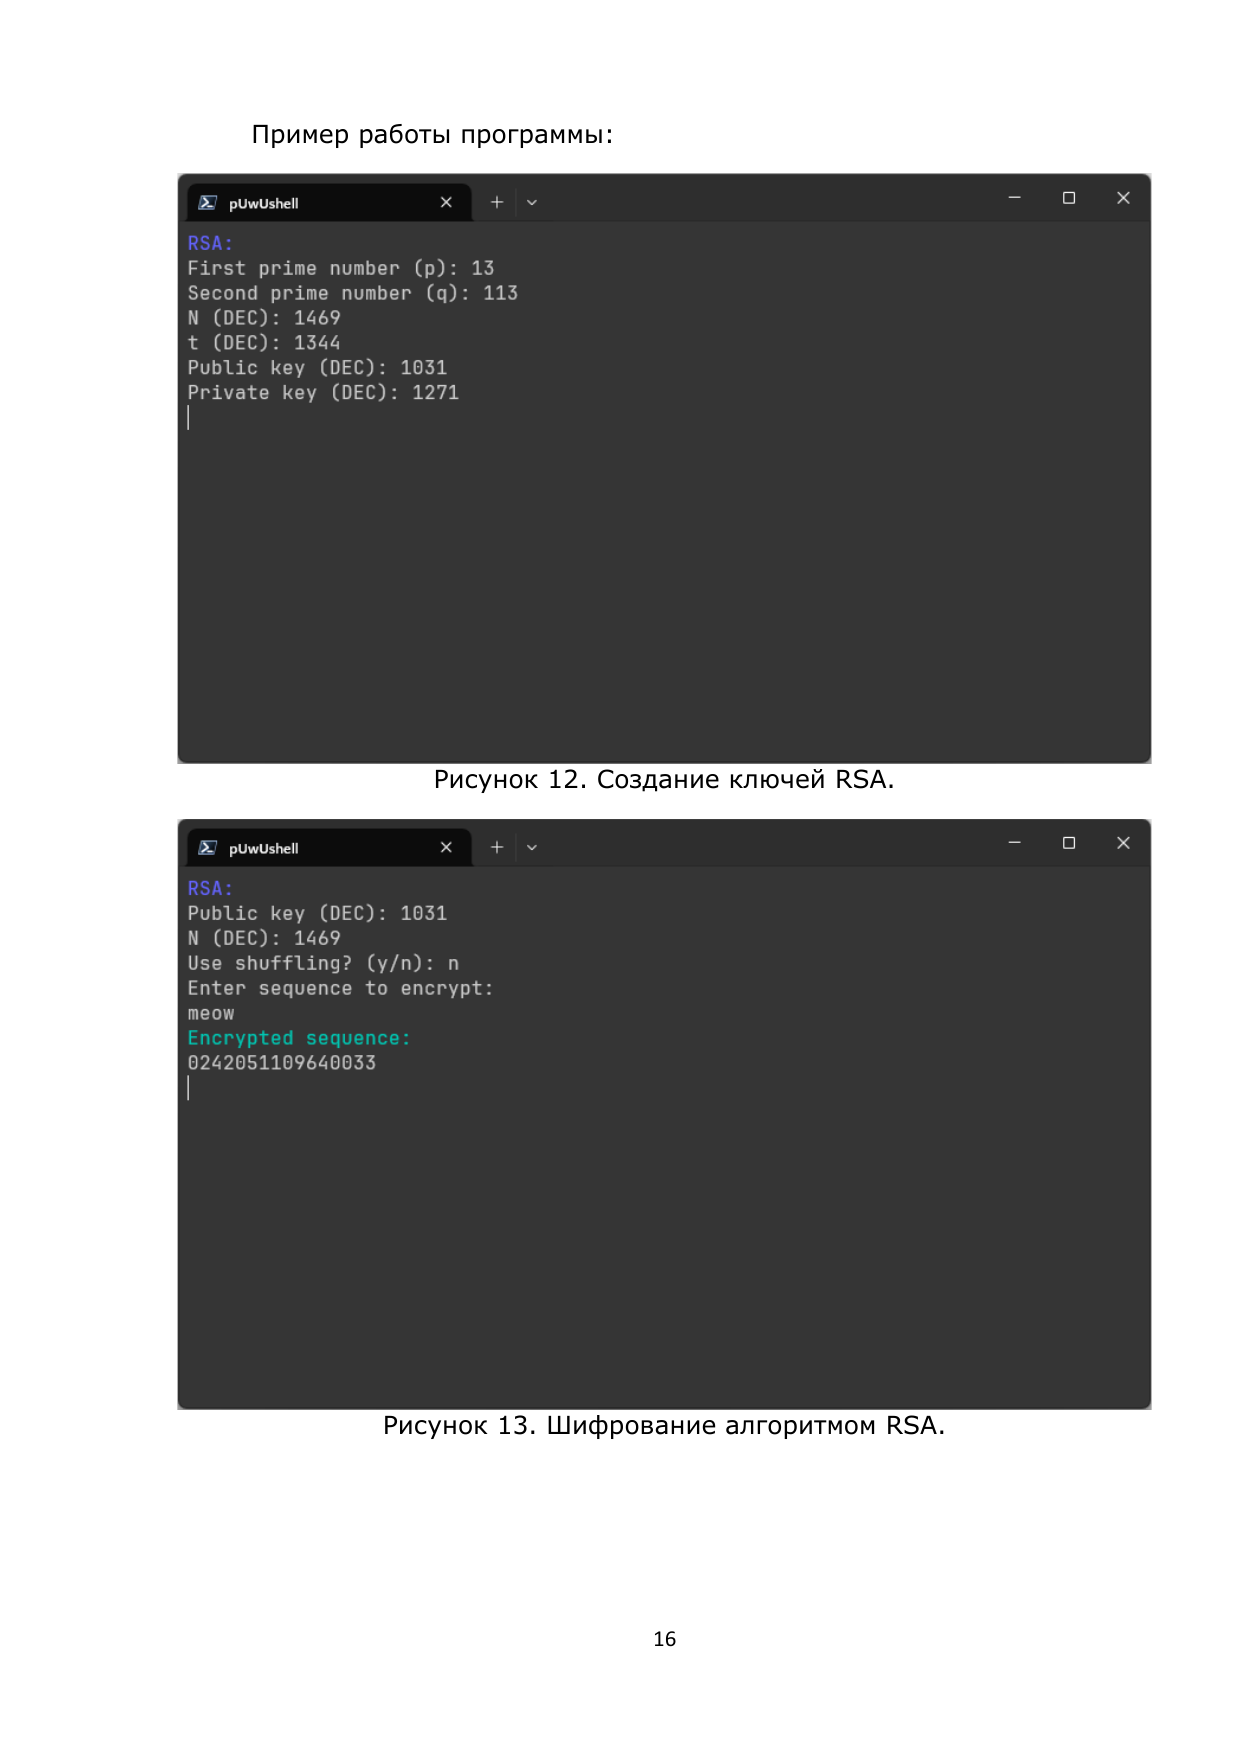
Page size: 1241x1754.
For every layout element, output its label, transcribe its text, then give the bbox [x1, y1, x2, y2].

text Рисунок 12. Создание ключей RSA. [177, 764, 1152, 794]
text Рисунок 13. Шифрование алгоритмом RSA. [177, 1410, 1152, 1439]
text Пример работы программы: [177, 118, 1152, 148]
picture [177, 173, 1152, 764]
picture [177, 819, 1152, 1410]
